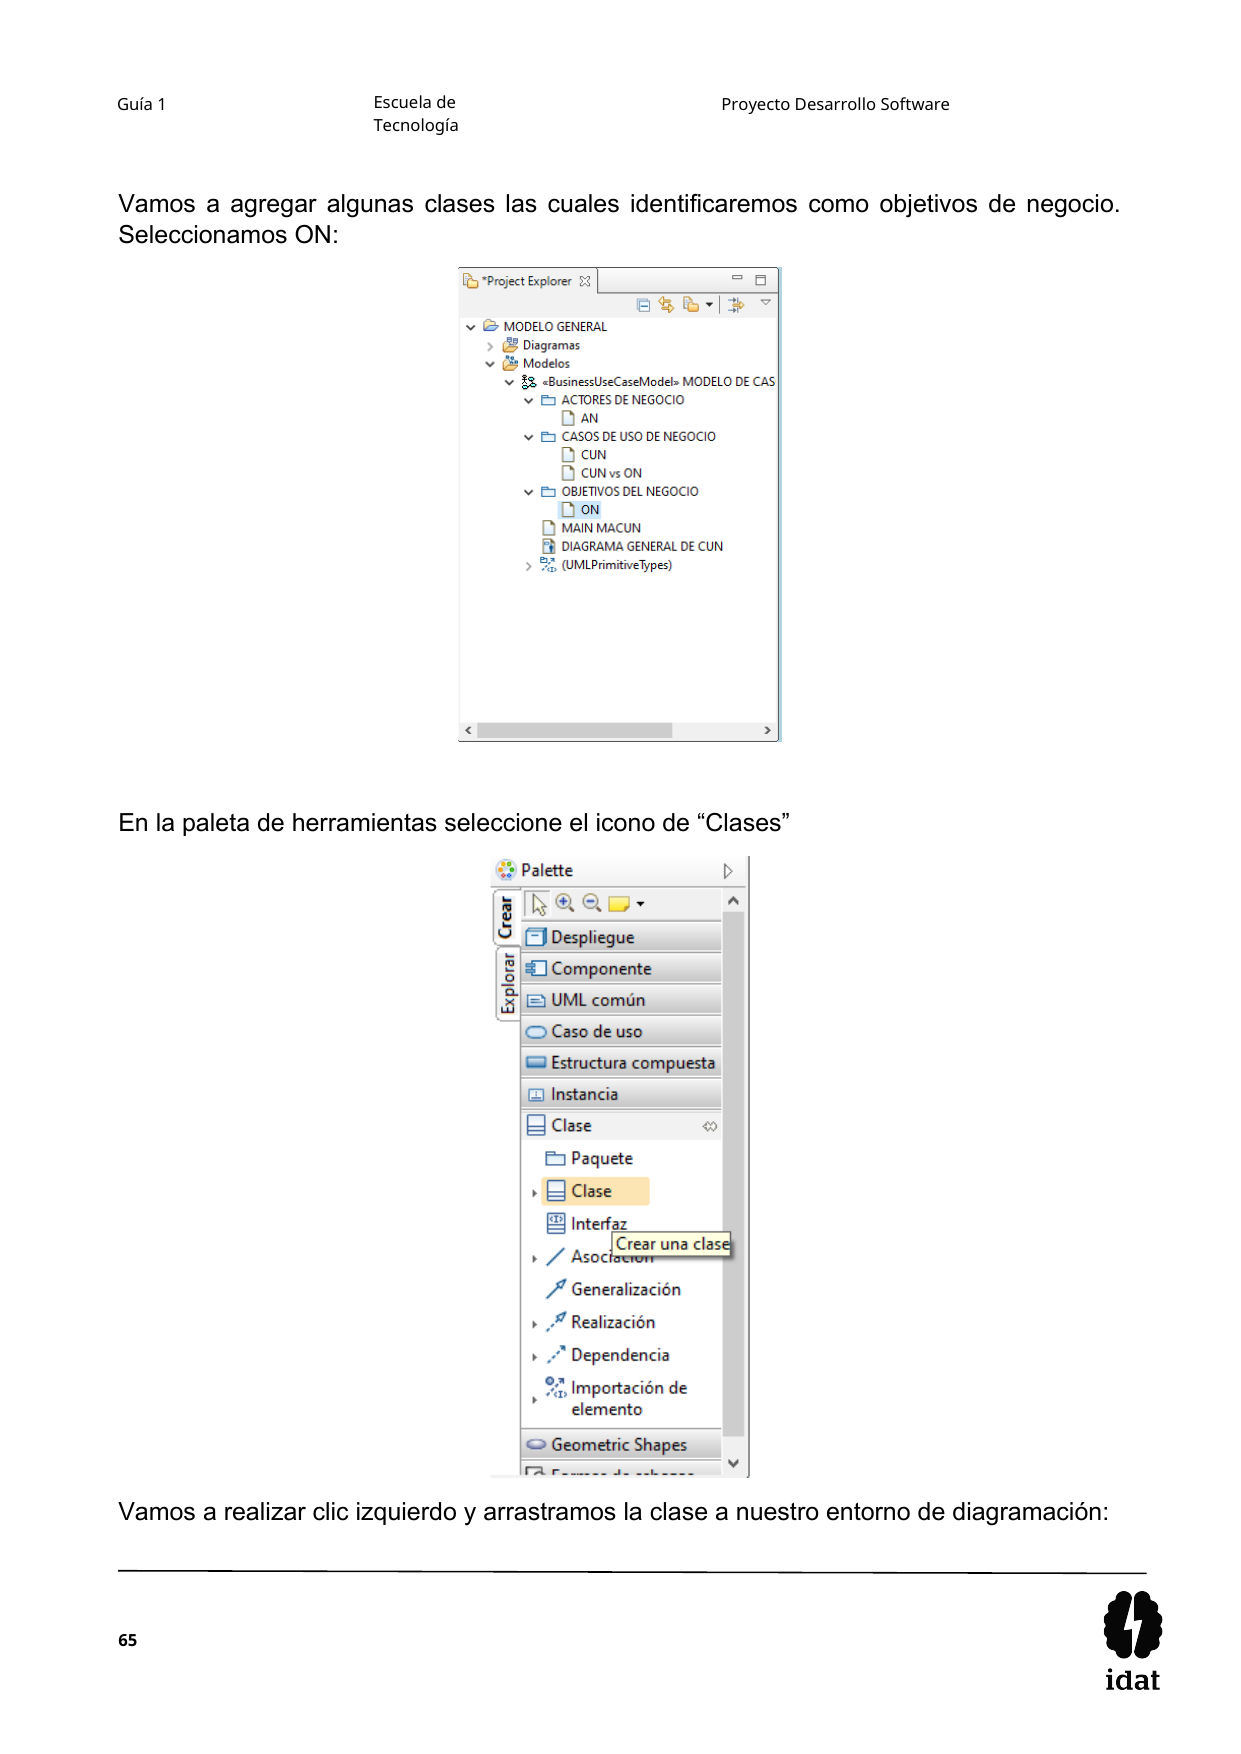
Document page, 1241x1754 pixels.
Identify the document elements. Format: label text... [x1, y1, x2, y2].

text En la paleta de herramientas seleccione el icono de “Clases” [118, 808, 1122, 837]
picture [458, 267, 782, 742]
text Vamos a agregar algunas clases las cuales identificaremos como objetivos de negocio. Seleccionamos ON: [118, 189, 1122, 248]
picture [1103, 1591, 1163, 1690]
text Vamos a realizar clic izquierdo y arrastramos la clase a nuestro entorno de diagramación: [118, 1497, 1122, 1525]
picture [490, 856, 750, 1478]
